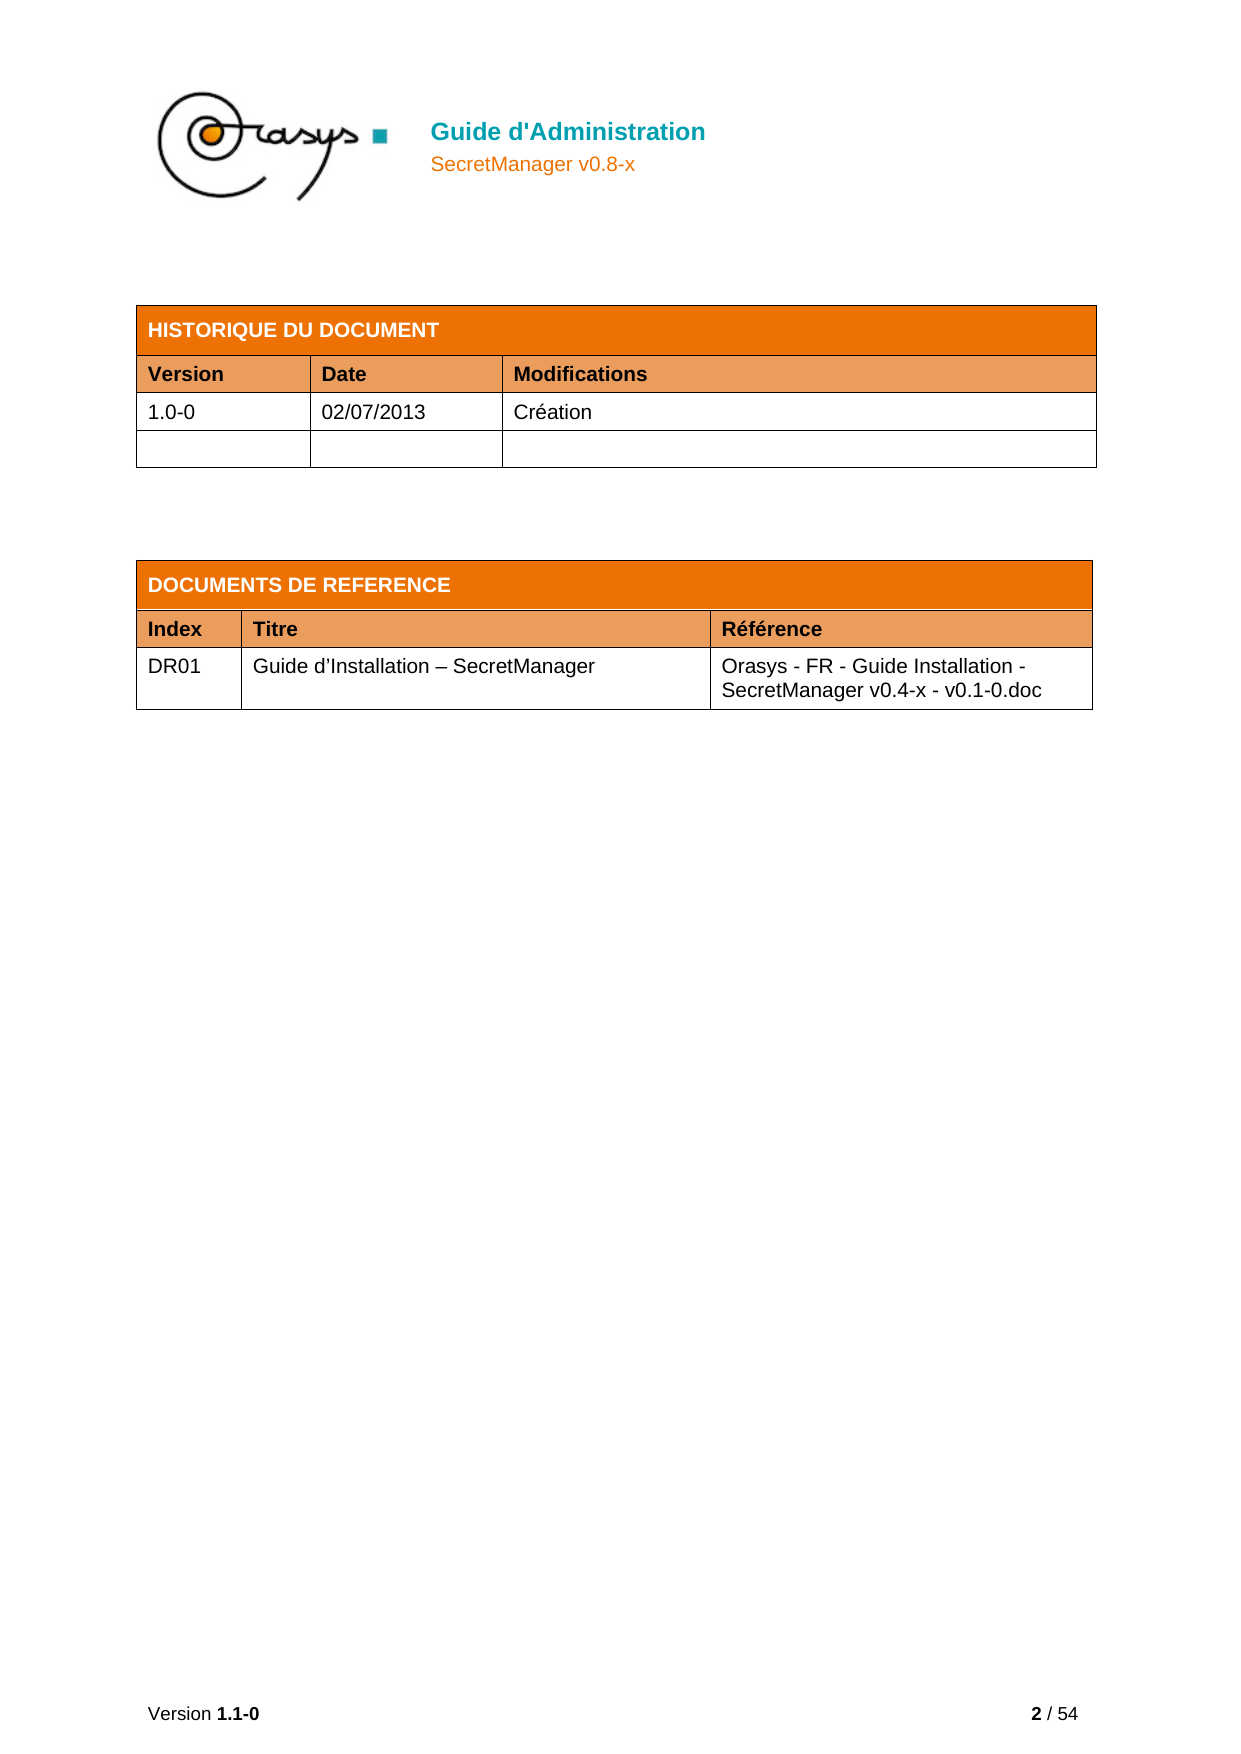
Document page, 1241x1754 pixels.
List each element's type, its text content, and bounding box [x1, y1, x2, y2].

table_cell Référence [711, 611, 1092, 647]
table_cell Création [503, 393, 1096, 430]
table_cell [503, 431, 1096, 467]
table_cell Titre [242, 611, 710, 647]
picture [147, 80, 408, 220]
table_cell [311, 431, 502, 467]
table_header HISTORIQUE DU DOCUMENT [137, 306, 1096, 355]
table_cell [137, 431, 310, 467]
table_cell Index [137, 611, 241, 647]
table_cell Version [137, 356, 310, 392]
table_cell Orasys - FR - Guide Installation - SecretManager v0.4-x - v0.1-0.doc [711, 648, 1092, 708]
table_cell DR01 [137, 648, 241, 708]
table_cell 02/07/2013 [311, 393, 502, 430]
table_cell 1.0-0 [137, 393, 310, 430]
table_cell Guide d’Installation – SecretManager [242, 648, 710, 708]
table_header DOCUMENTS DE REFERENCE [137, 561, 1092, 609]
table_cell Date [311, 356, 502, 392]
table_cell Modifications [503, 356, 1096, 392]
